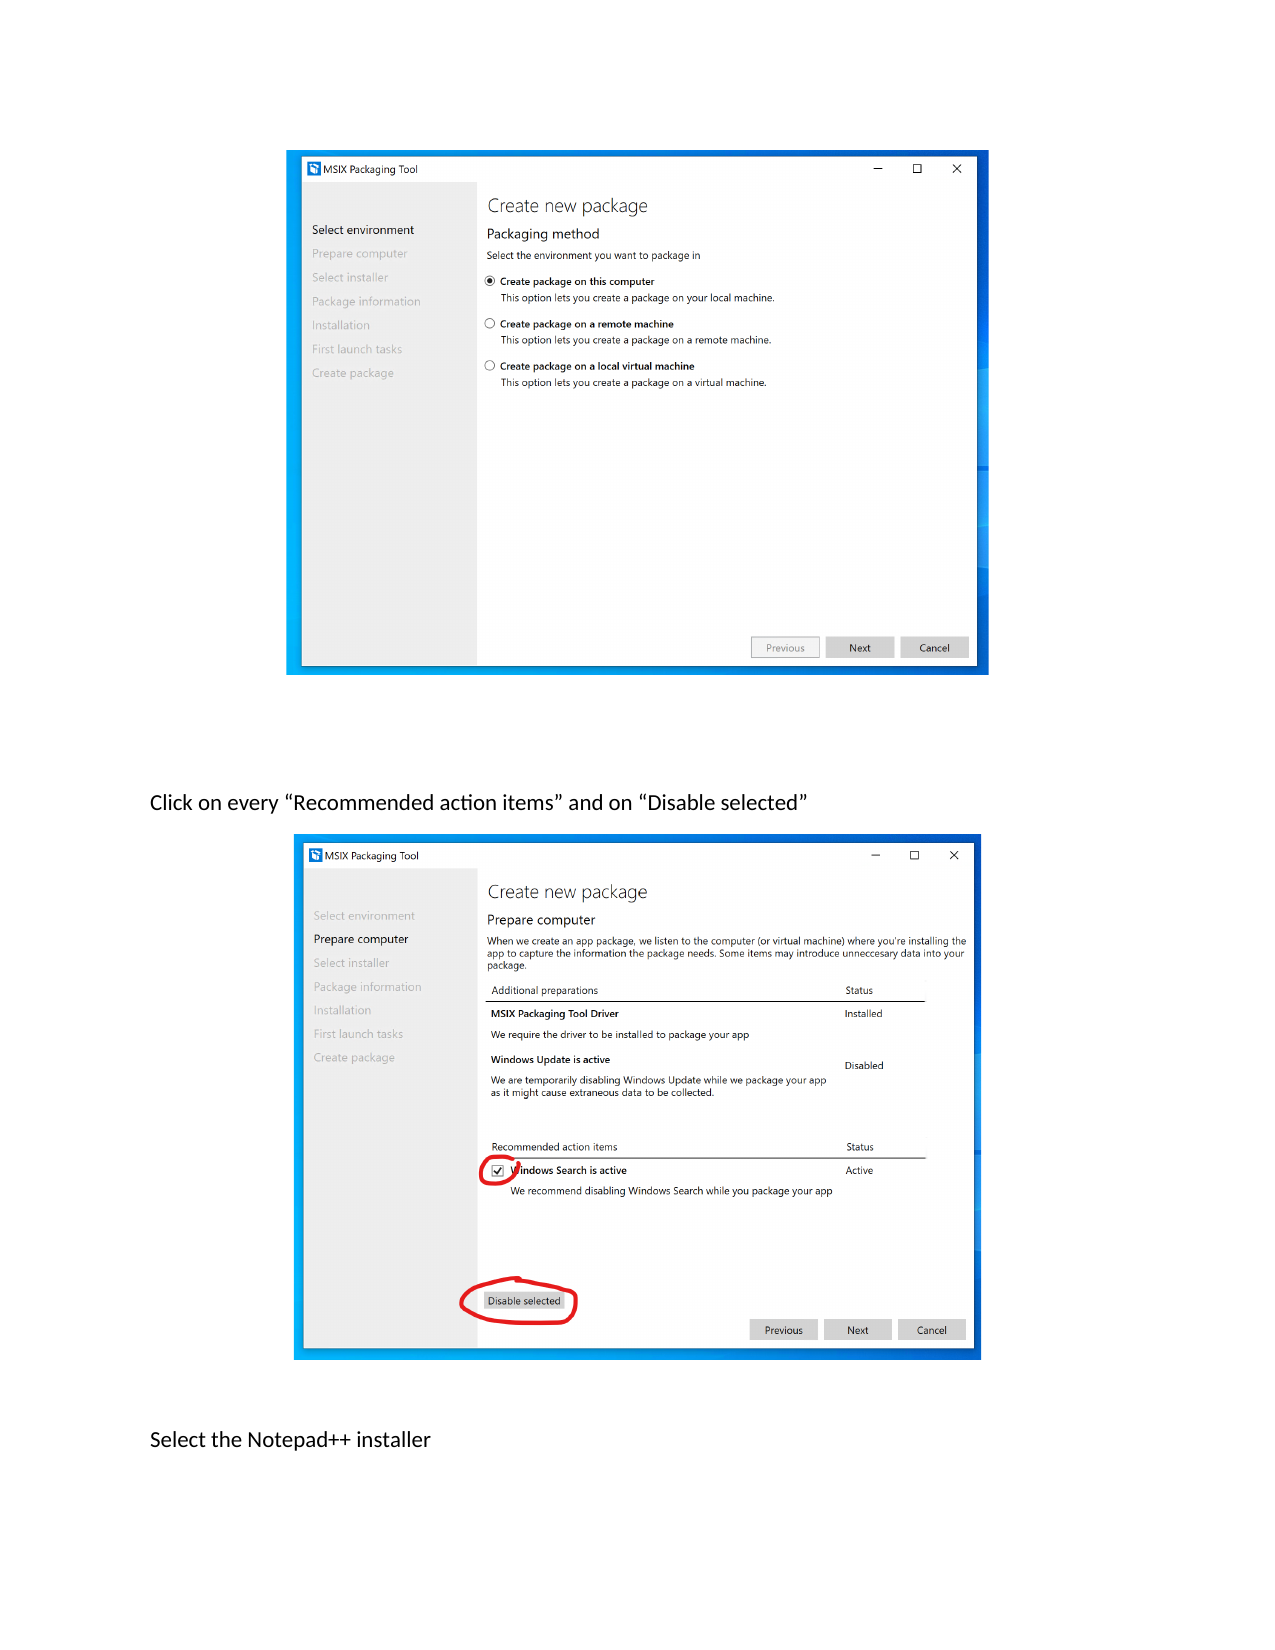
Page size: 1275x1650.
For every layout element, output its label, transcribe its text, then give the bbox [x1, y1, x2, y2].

picture [296, 864, 300, 878]
picture [294, 150, 989, 675]
text Click on every “Recommended action items” and on “Disable selected” [150, 788, 1125, 816]
picture [296, 834, 982, 1360]
text Select the Notepad++ installer [150, 1425, 1125, 1453]
